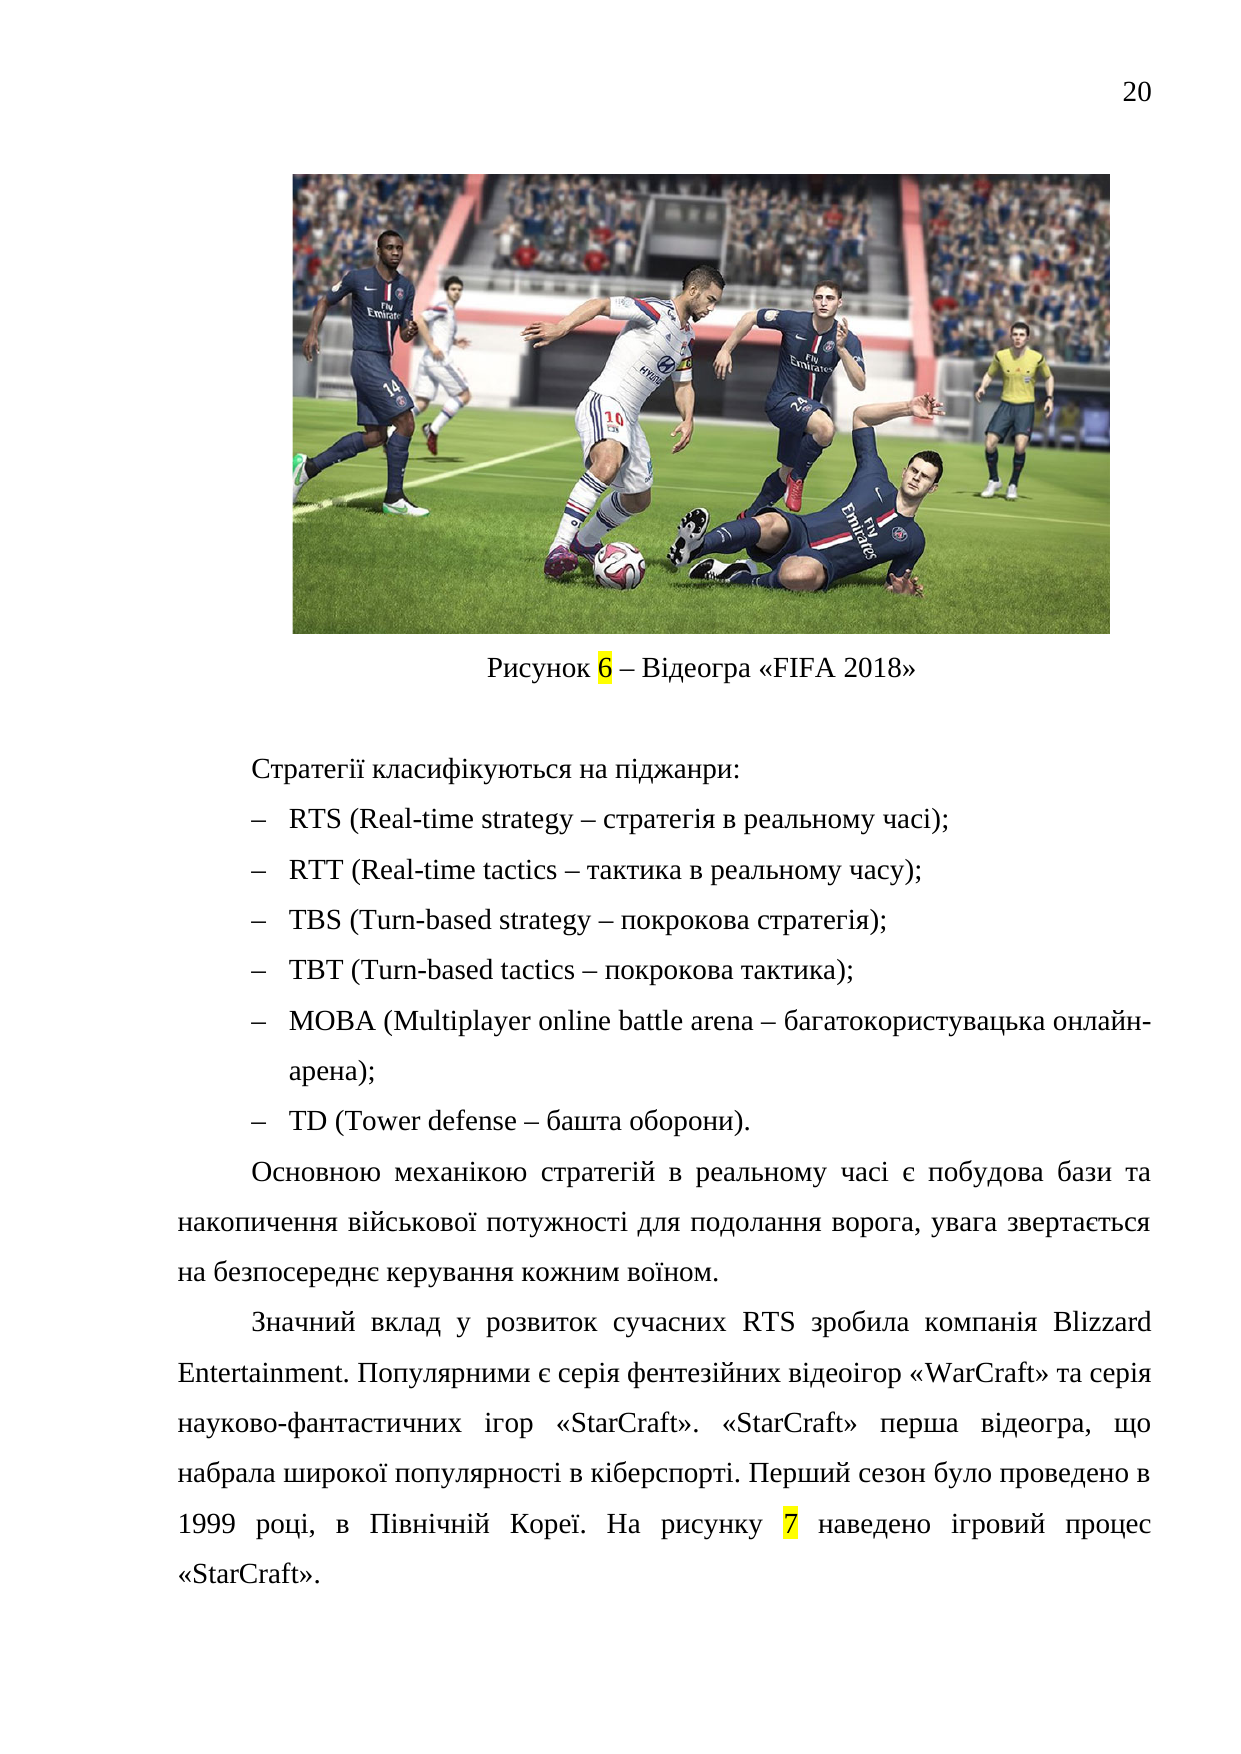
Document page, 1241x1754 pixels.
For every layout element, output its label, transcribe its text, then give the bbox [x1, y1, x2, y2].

list RTT (Real-time tactics – тактика в реальному часу); [251, 852, 1152, 885]
text Стратегії класифікуються на піджанри: [177, 751, 1152, 785]
list TBT (Turn-based tactics – покрокова тактика); [251, 952, 1152, 986]
list TBS (Turn-based strategy – покрокова стратегія); [251, 902, 1152, 936]
list TD (Tower defense – башта оборони). [251, 1103, 1152, 1137]
text Рисунок 6 – Відеогра «FIFA 2018» [612, 651, 1152, 684]
text Основною механікою стратегій в реальному часі є побудова бази та накопичення військової потужності для подолання ворога, увага звертається на безпосереднє керування кожним воїном. [177, 1154, 1152, 1288]
list MOBA (Multiplayer online battle arena – багатокористувацька онлайн-арена); [251, 1003, 1152, 1087]
text Значний вклад у розвиток сучасних RTS зробила компанія Blizzard Entertainment. Популярними є серія фентезійних відеоігор «WarCraft» та серія науково-фантастичних ігор «StarCraft». «StarCraft» перша відеогра, що набрала широкої популярності в кіберспорті. Перший сезон було проведено в 1999 році, в Північній Кореї. На рисунку 7 наведено ігровий процес «StarCraft». [177, 1304, 1152, 1590]
picture [292, 174, 1110, 634]
text Рисунок 6 – Відеогра «FIFA 2018» [177, 651, 598, 684]
list RTS (Real-time strategy – стратегія в реальному часі); [251, 801, 1152, 835]
